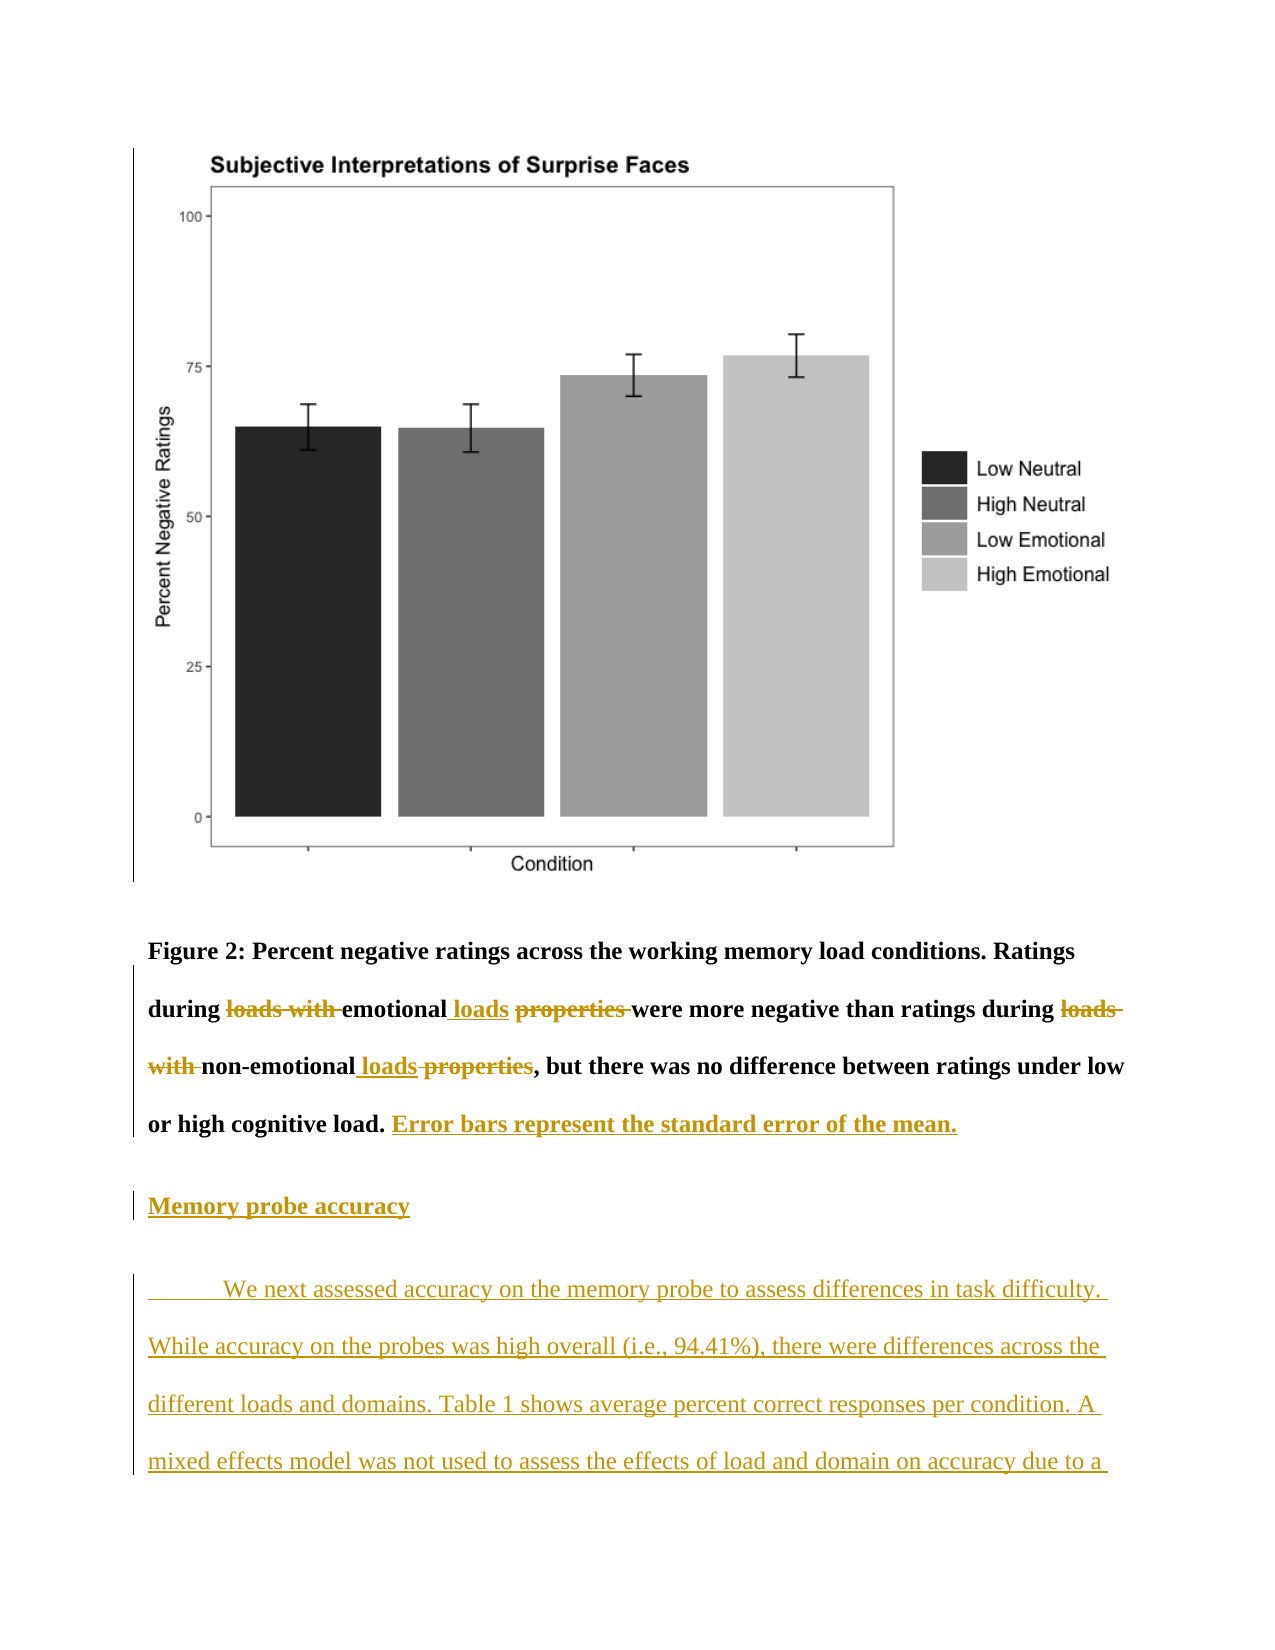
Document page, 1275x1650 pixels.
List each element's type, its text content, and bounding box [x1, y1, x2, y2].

picture [147, 147, 1128, 883]
text Figure 2: Percent negative ratings across the working memory load conditions. Ratings during emotional were more negative than ratings during non-emotional, but there was no difference between ratings under low or high cognitive load. [148, 936, 1127, 1137]
